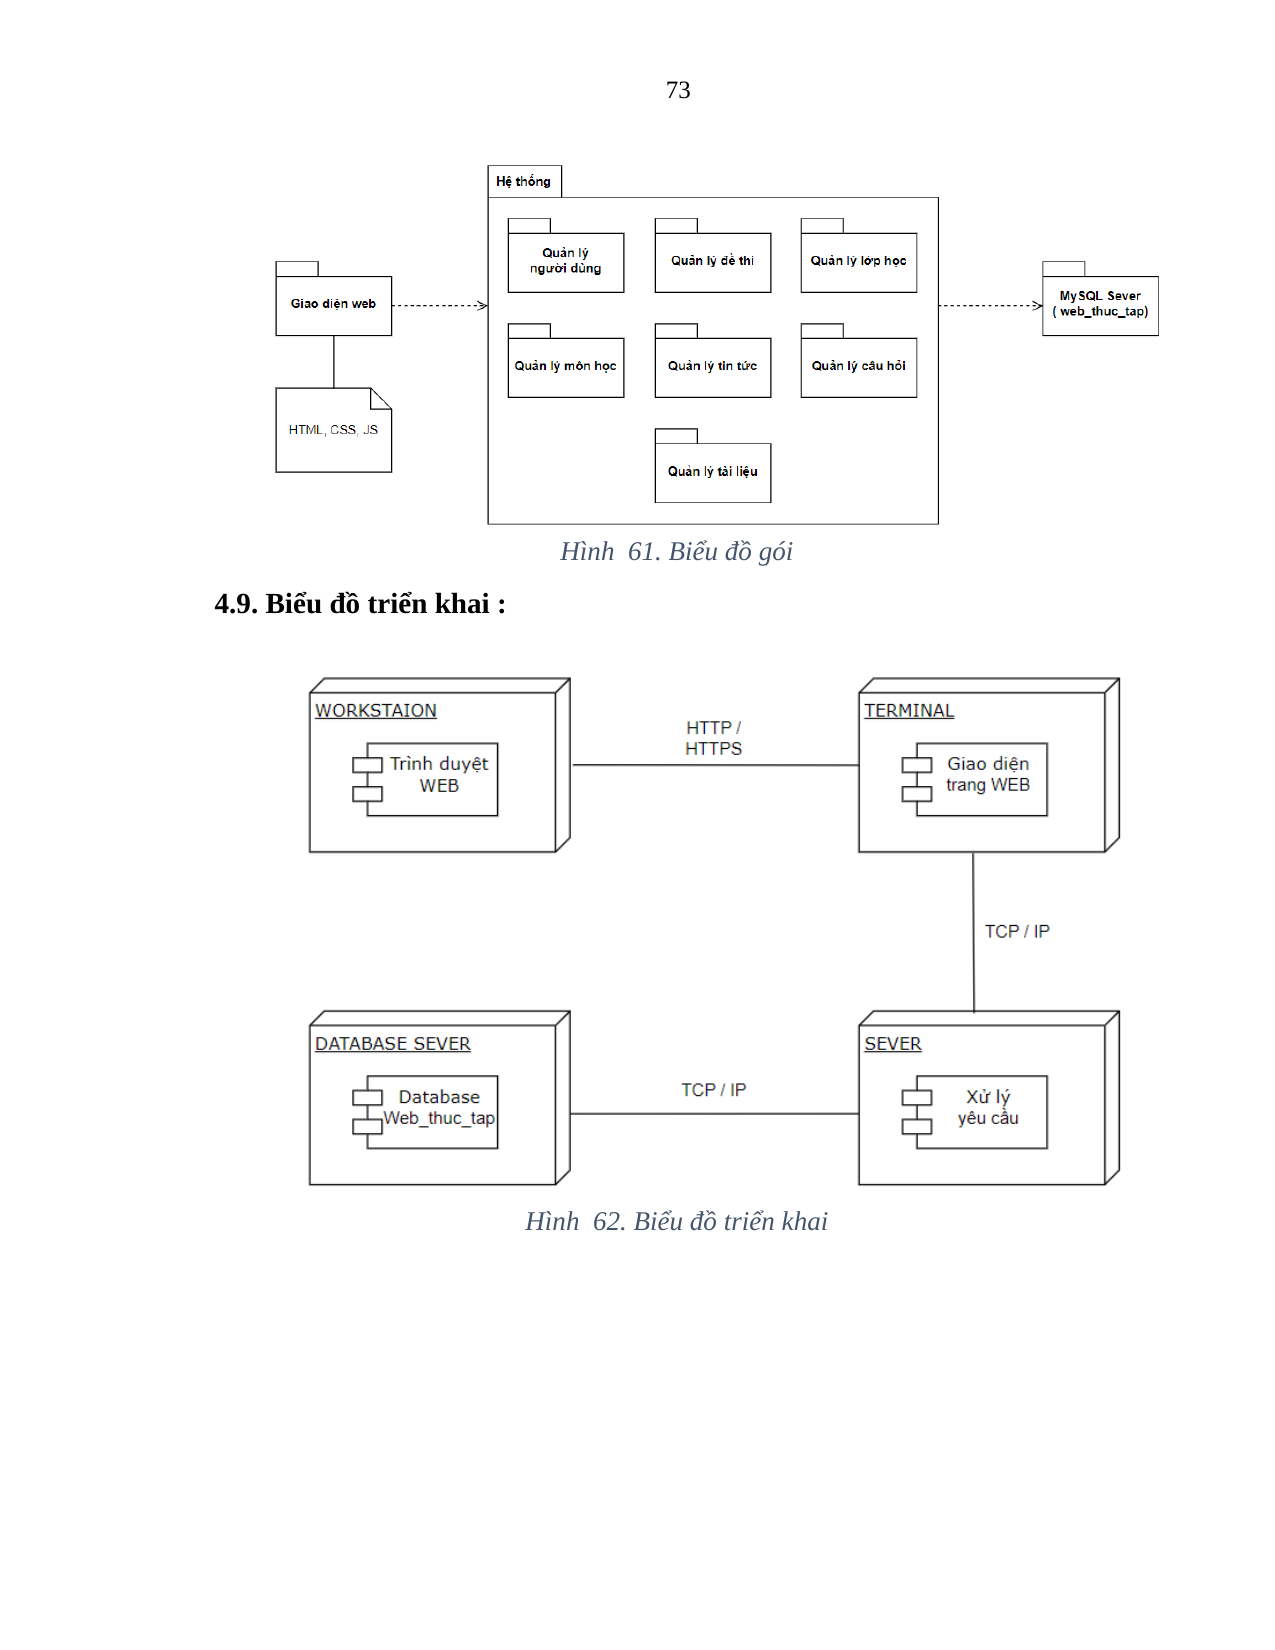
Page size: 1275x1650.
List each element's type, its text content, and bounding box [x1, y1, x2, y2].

picture [290, 645, 1141, 1205]
picture [263, 150, 1168, 535]
text Biểu đồ triển khai : [214, 587, 1217, 620]
